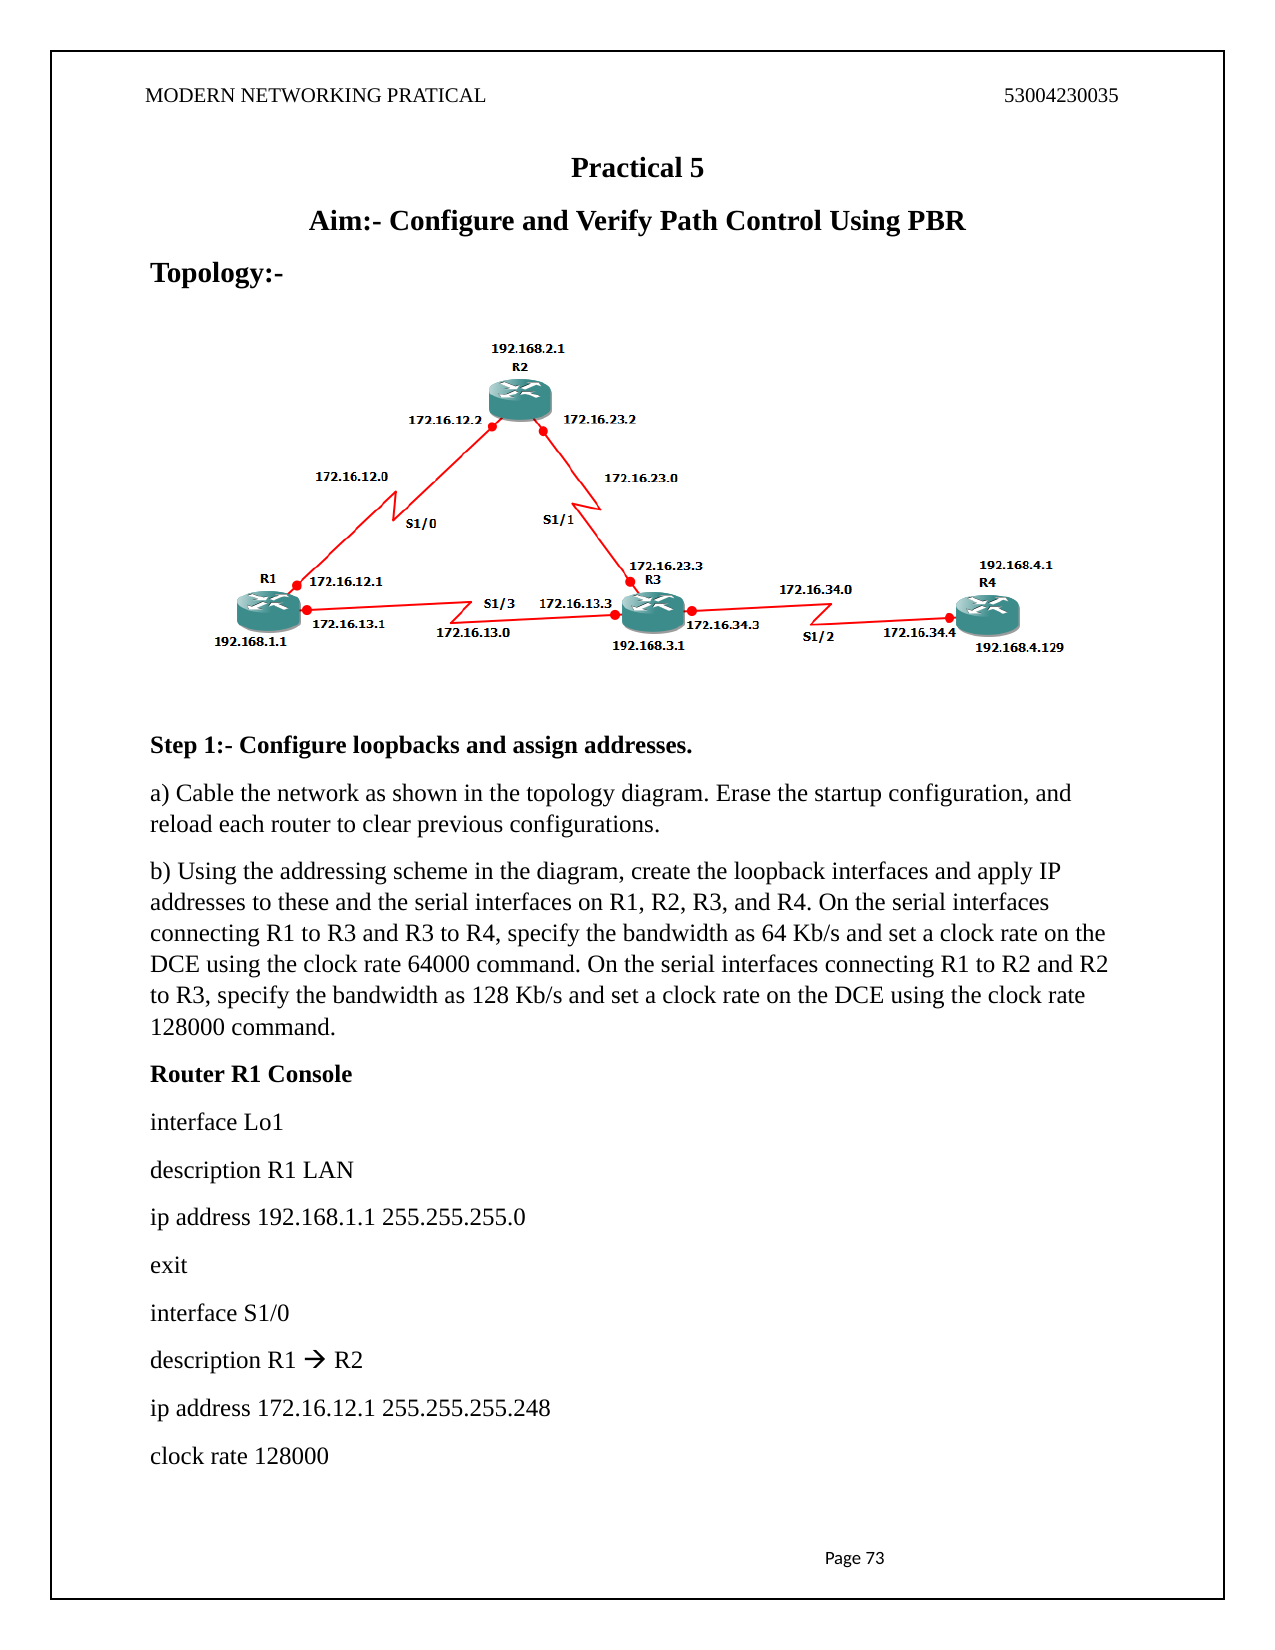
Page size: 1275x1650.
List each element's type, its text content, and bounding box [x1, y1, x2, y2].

text exit [150, 1250, 1125, 1279]
text ip address 172.16.12.1 255.255.255.248 [150, 1393, 1125, 1422]
text Router R1 Console [150, 1059, 1125, 1088]
text a) Cable the network as shown in the topology diagram. Erase the startup configuration, and reload each router to clear previous configurations. [150, 778, 1125, 837]
text ip address 192.168.1.1 255.255.255.0 [150, 1202, 1125, 1231]
text Practical 5 [150, 150, 1125, 183]
text interface S1/0 [150, 1298, 1125, 1327]
text description R1 R2 [150, 1346, 1125, 1374]
text interface Lo1 [150, 1107, 1125, 1136]
text description R1 LAN [150, 1155, 1125, 1183]
picture [167, 308, 1108, 712]
text clock rate 128000 [150, 1441, 1125, 1470]
text Topology:- [150, 256, 1125, 289]
text Aim:- Configure and Verify Path Control Using PBR [150, 203, 1125, 236]
text Step 1:- Configure loopbacks and assign addresses. [150, 730, 1125, 759]
text b) Using the addressing scheme in the diagram, create the loopback interfaces and apply IP addresses to these and the serial interfaces on R1, R2, R3, and R4. On the serial interfaces connecting R1 to R3 and R3 to R4, specify the bandwidth as 64 Kb/s and set a clock rate on the DCE using the clock rate 64000 command. On the serial interfaces connecting R1 to R2 and R2 to R3, specify the bandwidth as 128 Kb/s and set a clock rate on the DCE using the clock rate 128000 command. [150, 856, 1125, 1040]
